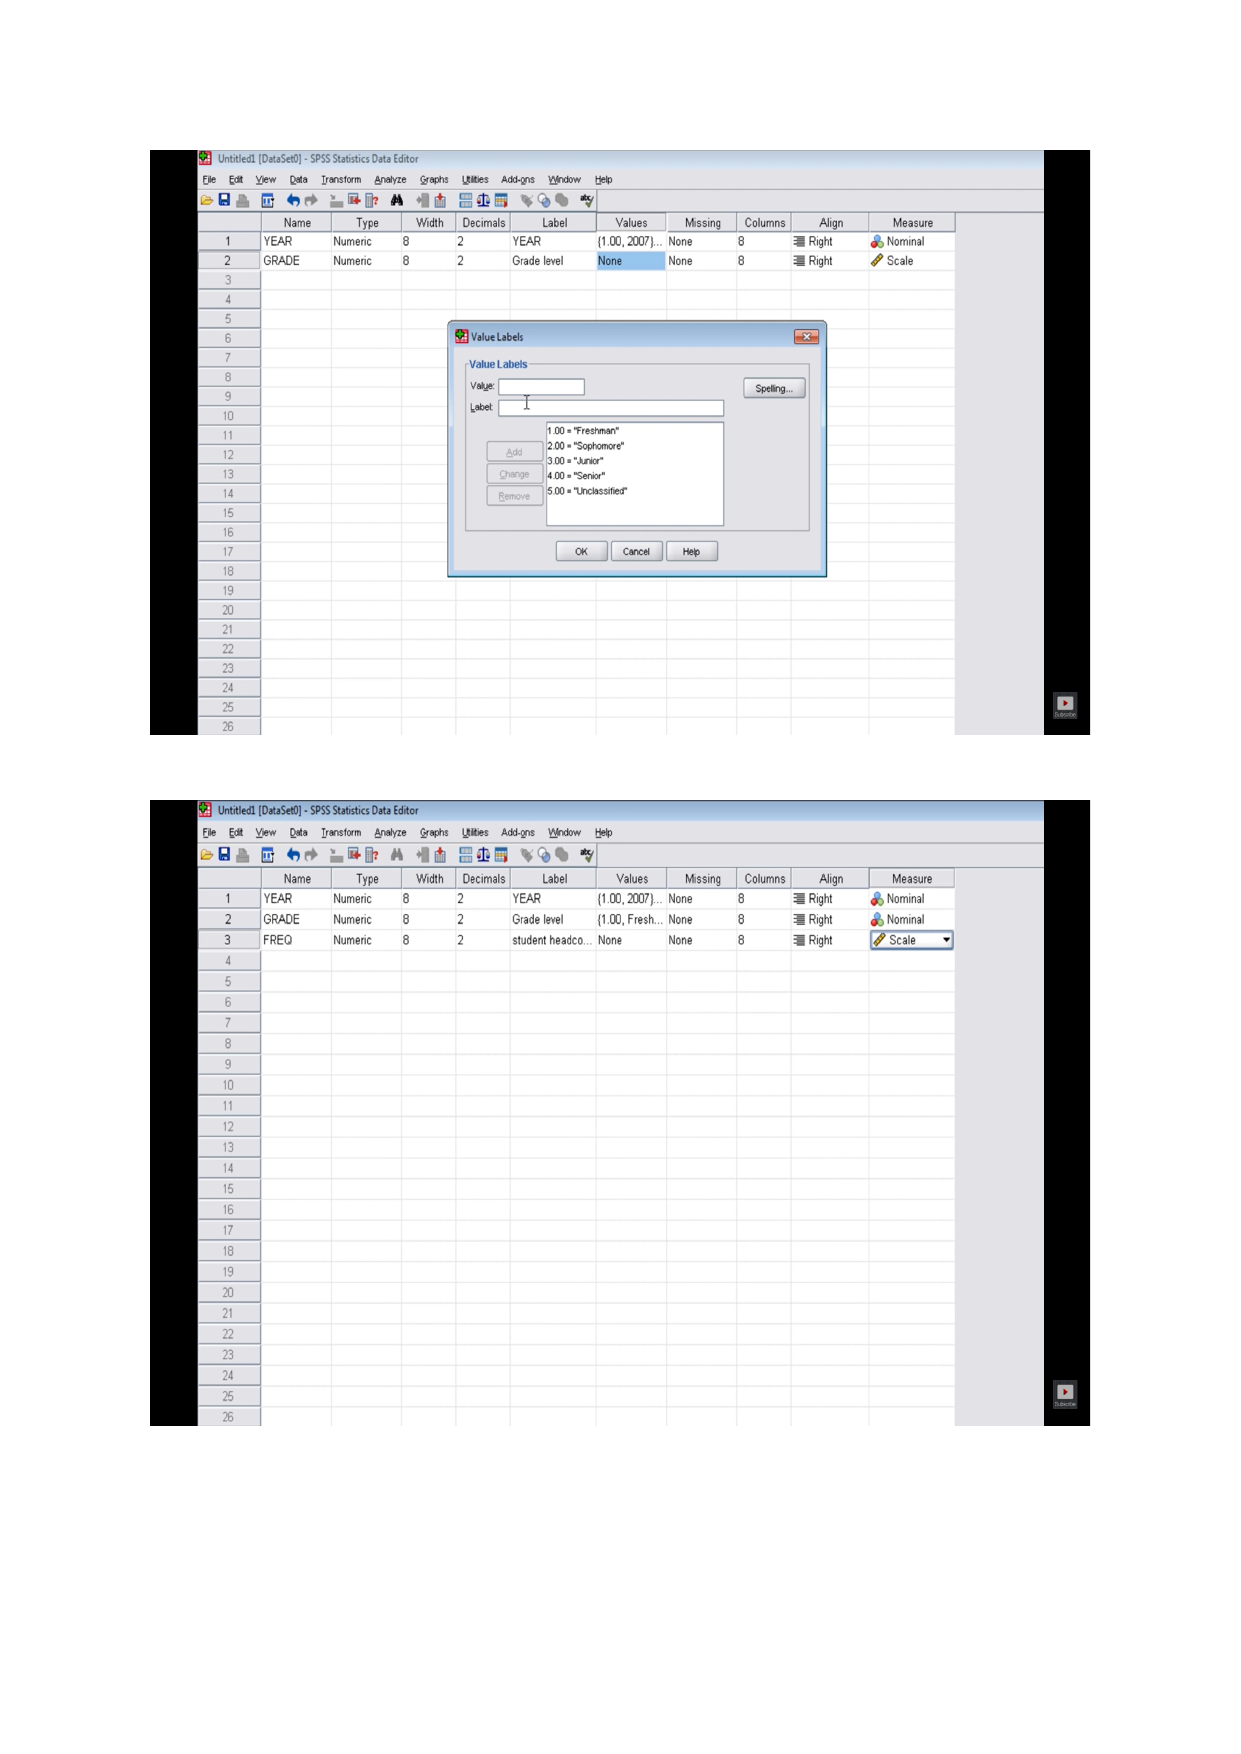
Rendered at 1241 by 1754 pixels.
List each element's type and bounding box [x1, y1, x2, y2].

picture [150, 800, 1091, 1426]
picture [150, 150, 1091, 735]
